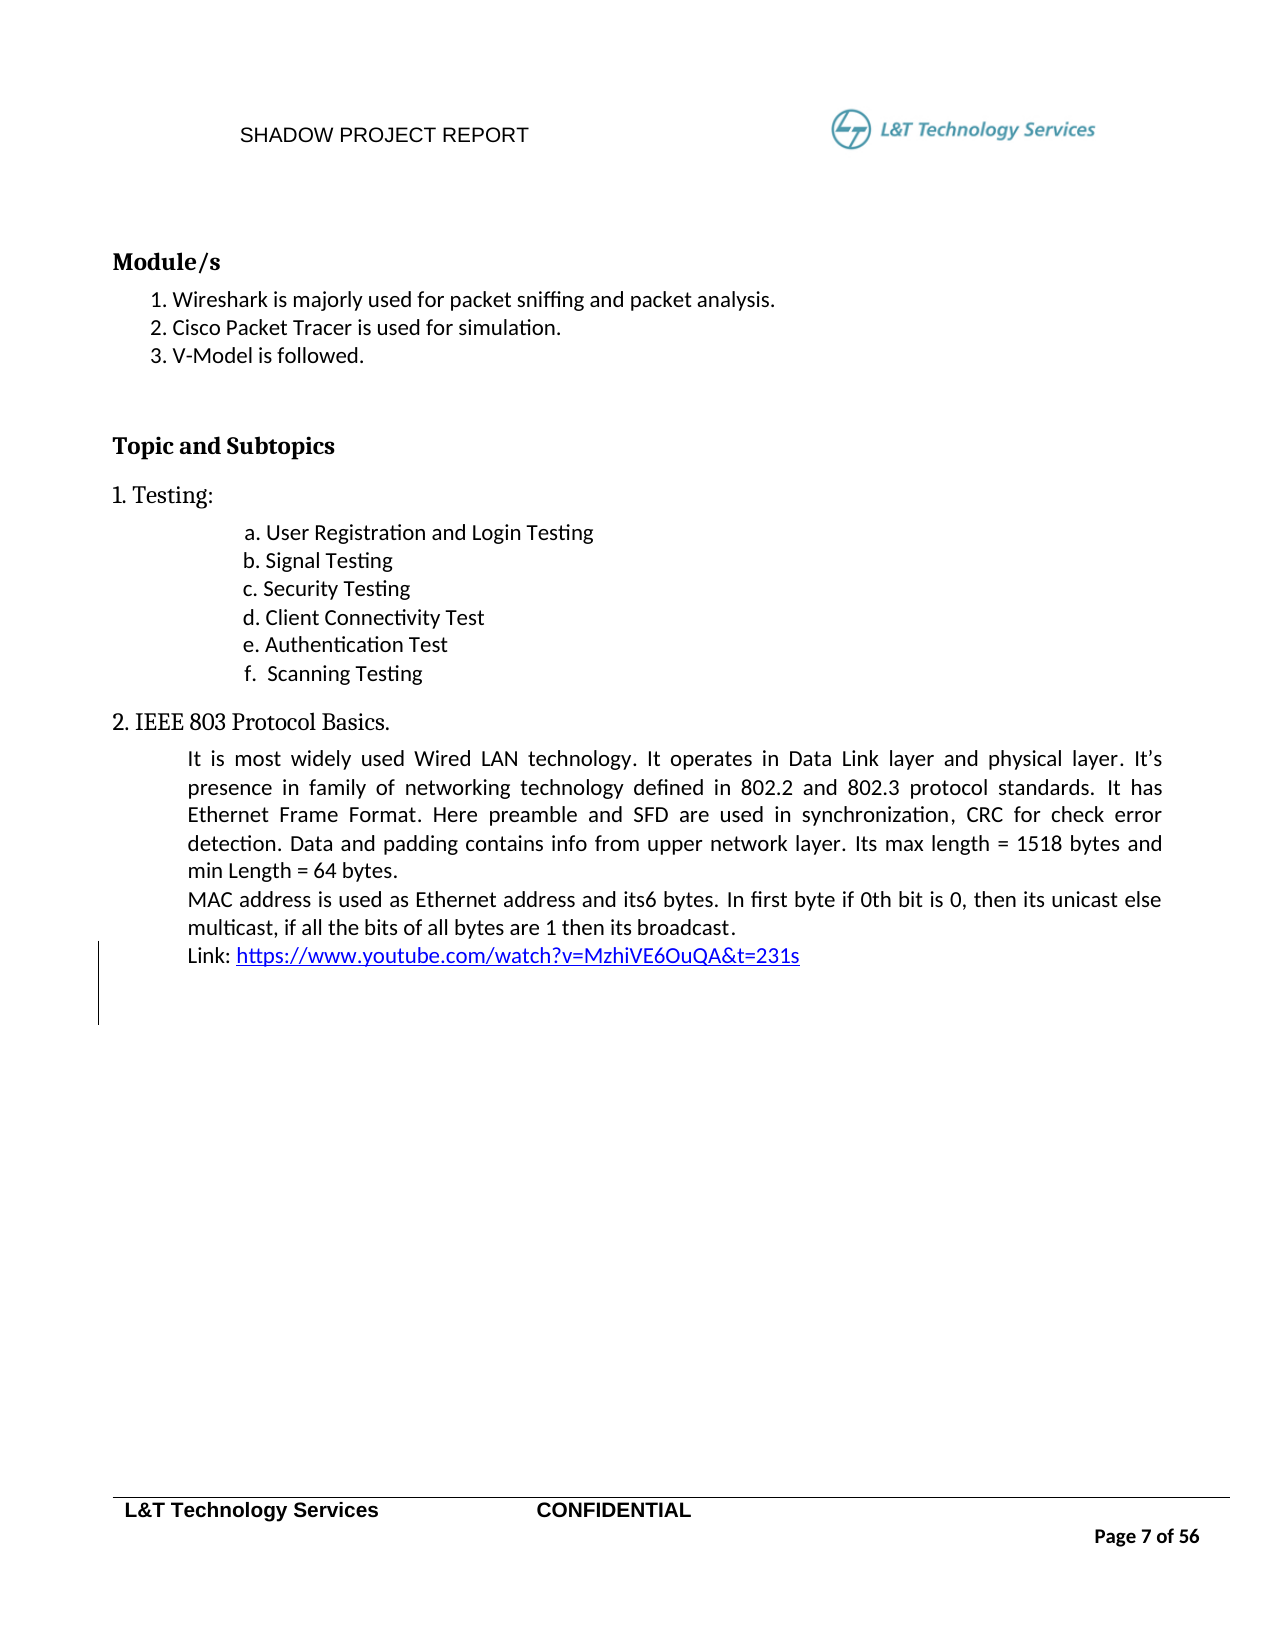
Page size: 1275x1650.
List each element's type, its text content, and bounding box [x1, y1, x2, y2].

subtitle 1. Testing: [112, 481, 1162, 510]
subtitle Topic and Subtopics [112, 432, 1162, 461]
subtitle 2. IEEE 803 Protocol Basics. [112, 707, 1162, 736]
text Link: https://www.youtube.com/watch?v=MzhiVE6OuQA&t=231s [187, 941, 1162, 969]
subtitle Module/s [112, 248, 1162, 277]
picture [829, 98, 1097, 162]
text a. User Registration and Login Testing [112, 518, 1162, 547]
text MAC address is used as Ethernet address and its6 bytes. In first byte if 0th bit is 0, then its unicast else multicast, if all the bits of all bytes are 1 then its broadcast. [187, 885, 1162, 941]
text c. Security Testing [112, 574, 1162, 603]
text d. Client Connectivity Test [112, 603, 1162, 631]
text 3. V-Model is followed. [112, 341, 1162, 369]
text 1. Wireshark is majorly used for packet sniffing and packet analysis. [112, 285, 1162, 313]
text f. Scanning Testing [187, 659, 1162, 687]
text It is most widely used Wired LAN technology. It operates in Data Link layer and physical layer. It’s presence in family of networking technology defined in 802.2 and 802.3 protocol standards. It has Ethernet Frame Format. Here preamble and SFD are used in synchronization, CRC for check error detection. Data and padding contains info from upper network layer. Its max length = 1518 bytes and min Length = 64 bytes. [187, 744, 1162, 885]
text b. Signal Testing [112, 547, 1162, 574]
text e. Authentication Test [112, 631, 1162, 659]
text 2. Cisco Packet Tracer is used for simulation. [112, 313, 1162, 341]
